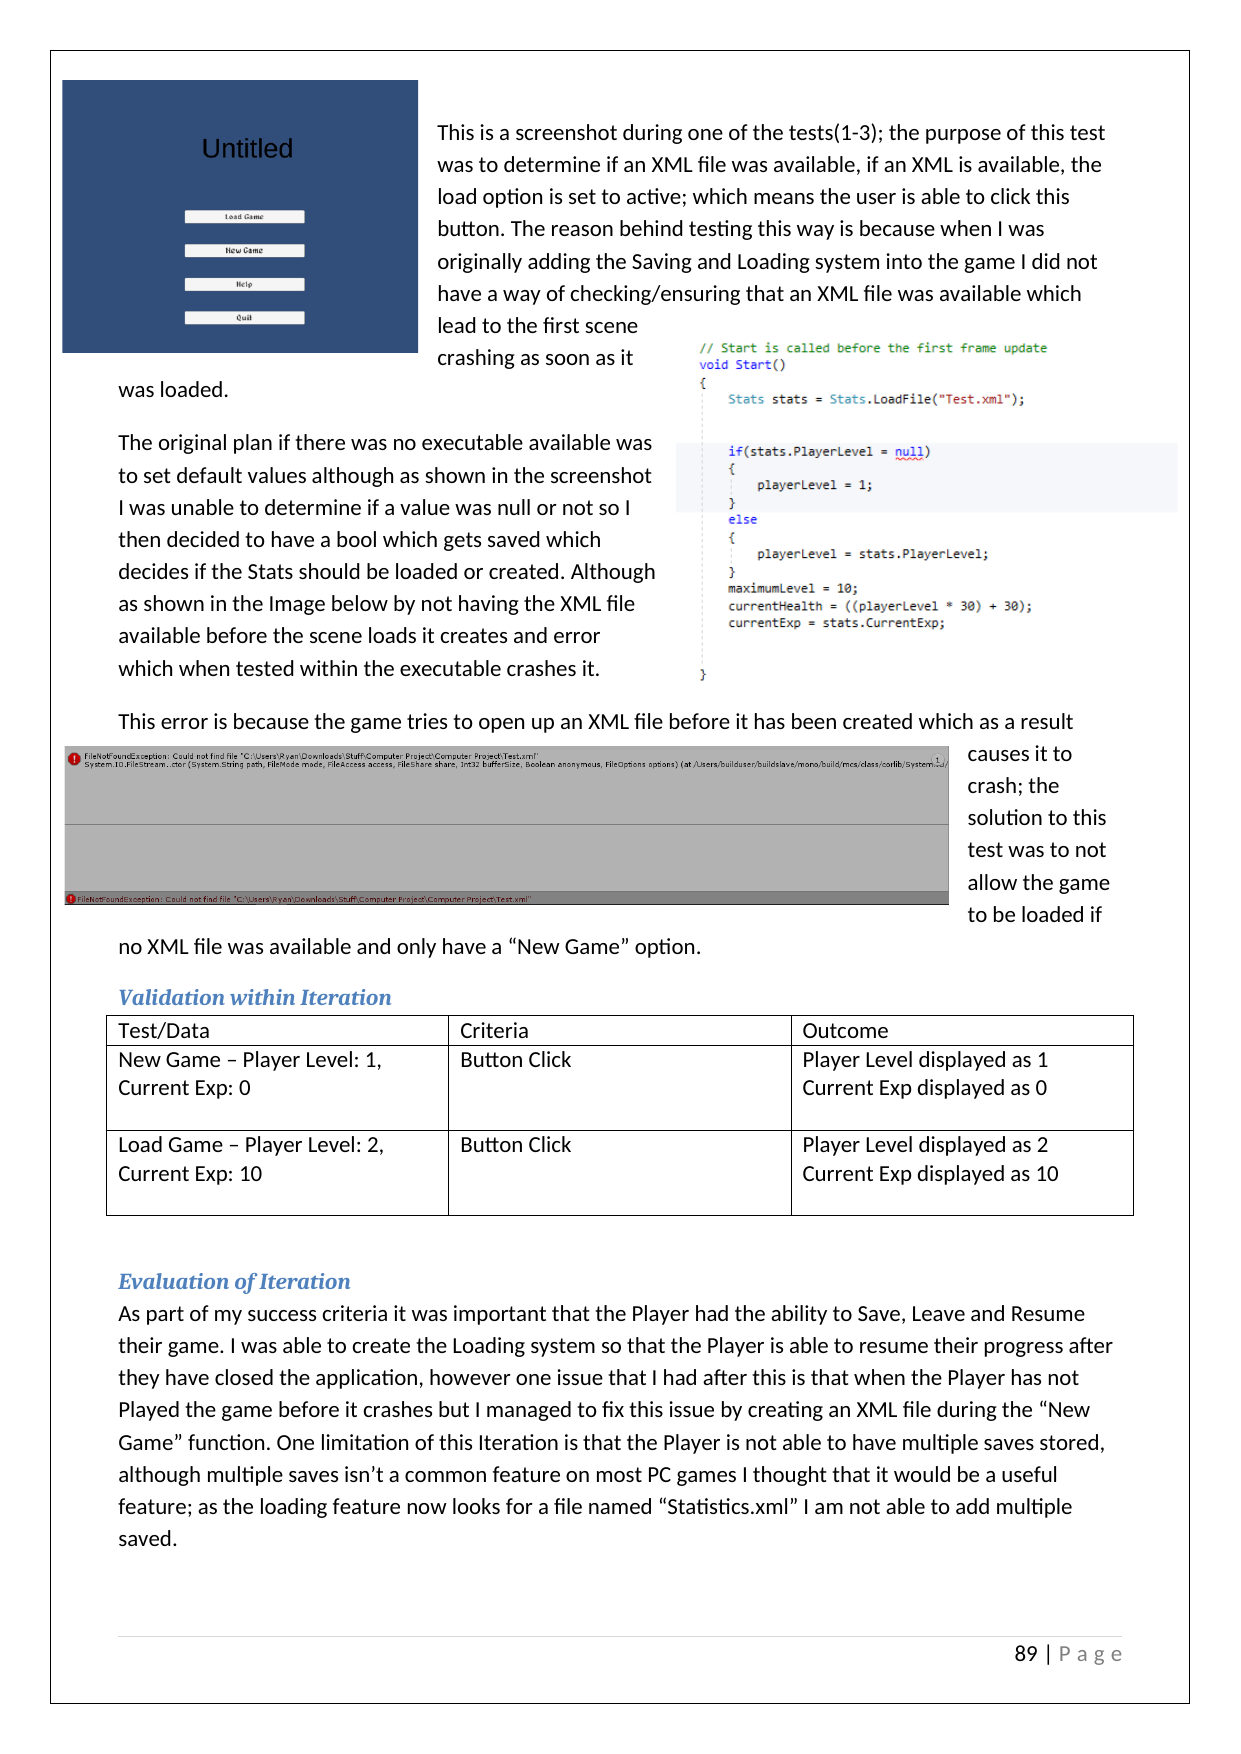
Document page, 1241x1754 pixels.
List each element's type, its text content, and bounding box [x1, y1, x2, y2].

subtitle Evaluation of Iteration [118, 1269, 1122, 1295]
picture [62, 80, 419, 353]
picture [676, 329, 1178, 685]
subtitle Validation within Iteration [118, 985, 1122, 1012]
picture [64, 746, 949, 905]
table_cell Button Click [449, 1046, 791, 1129]
table_cell Player Level displayed as 1 Current Exp displayed as 0 [792, 1046, 1133, 1129]
table_cell Player Level displayed as 2 Current Exp displayed as 10 [792, 1131, 1133, 1215]
table_cell Button Click [449, 1131, 791, 1215]
table_cell Load Game – Player Level: 2, Current Exp: 10 [107, 1131, 448, 1215]
text This is a screenshot during one of the tests(1-3); the purpose of this test was to determine if an XML file was available, if an XML is available, the load option is set to active; which means the user is able to click this button. The reason behind testing this way is because when I was originally adding the Saving and Loading system into the game I did not have a way of checking/ensuring that an XML file was available which lead to the first scene crashing as soon as it was loaded. [118, 118, 1122, 403]
table_header Outcome [792, 1016, 1133, 1044]
text As part of my success criteria it was important that the Player had the ability to Save, Leave and Resume their game. I was able to create the Loading system so that the Player is able to resume their progress after they have closed the application, however one issue that I had after this is that when the Player has not Played the game before it crashes but I managed to fix this issue by creating an XML file during the “New Game” function. One limitation of this Iteration is that the Player is not able to have multiple saves stored, although multiple saves isn’t a common feature on most PC games I thought that it would be a useful feature; as the loading feature now looks for a file named “Statistics.xml” I am not able to add multiple saved. [118, 1299, 1122, 1552]
table_header Test/Data [107, 1016, 448, 1044]
table_cell New Game – Player Level: 1, Current Exp: 0 [107, 1046, 448, 1129]
table_header Criteria [449, 1016, 791, 1044]
text The original plan if there was no executable available was to set default values although as shown in the screenshot I was unable to determine if a value was null or not so I then decided to have a bool which gets saved which decides if the Stats should be loaded or created. Although as shown in the Image below by not having the XML file available before the scene loads it creates and error which when tested within the executable crashes it. [118, 428, 676, 682]
